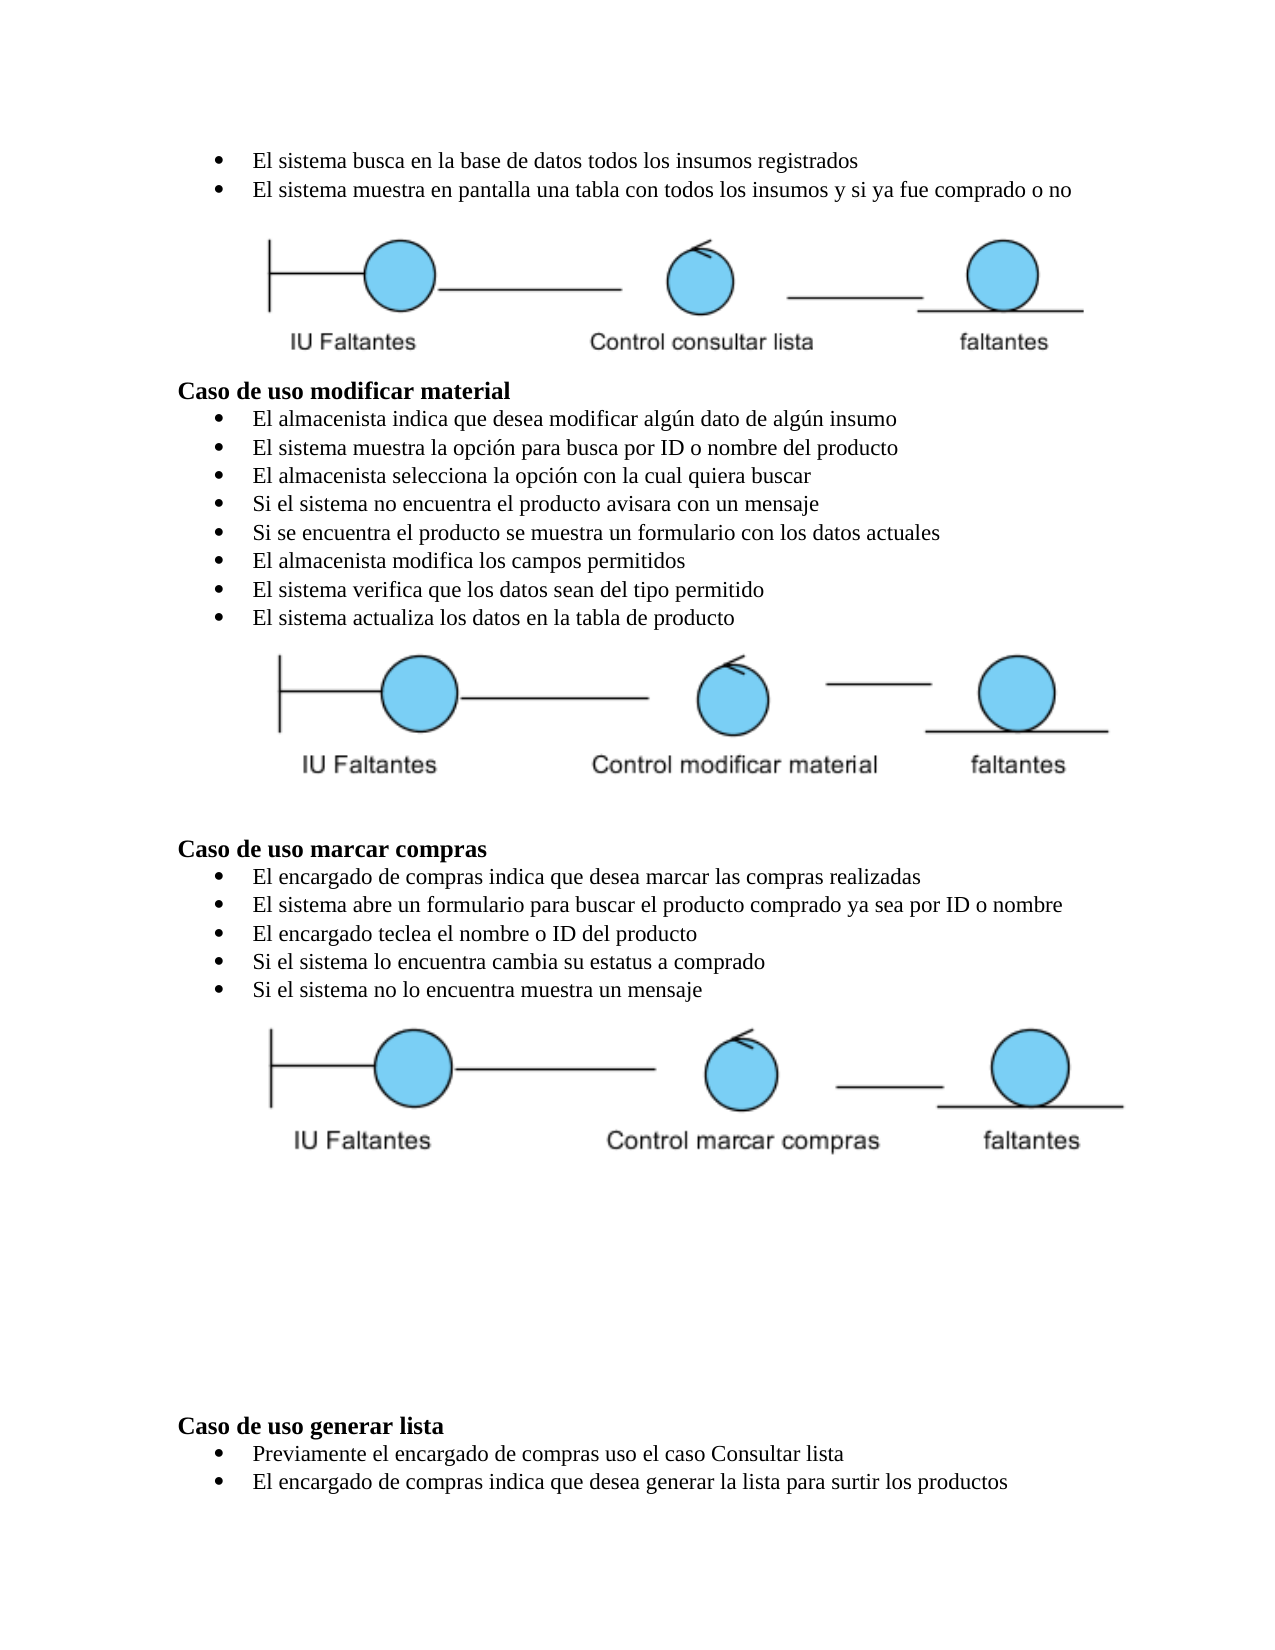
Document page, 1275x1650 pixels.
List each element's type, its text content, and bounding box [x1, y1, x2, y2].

list El sistema busca en la base de datos todos los insumos registrados [215, 148, 1098, 174]
list El almacenista modifica los campos permitidos [215, 547, 1098, 574]
text Caso de uso modificar material [177, 376, 1098, 405]
list El encargado teclea el nombre o ID del producto [215, 920, 1098, 946]
picture [252, 1005, 1134, 1191]
list El sistema abre un formulario para buscar el producto comprado ya sea por ID o nombre [215, 891, 1098, 918]
list Previamente el encargado de compras uso el caso Consultar lista [215, 1439, 1098, 1466]
text Caso de uso marcar compras [177, 834, 1098, 863]
list El sistema actualiza los datos en la tabla de producto [215, 604, 1098, 631]
list El encargado de compras indica que desea marcar las compras realizadas [215, 863, 1098, 889]
list El sistema muestra la opción para busca por ID o nombre del producto [215, 434, 1098, 460]
list Si el sistema lo encuentra cambia su estatus a comprado [215, 948, 1098, 974]
list El sistema verifica que los datos sean del tipo permitido [215, 576, 1098, 602]
text Caso de uso generar lista [177, 1411, 1098, 1439]
picture [252, 632, 1119, 816]
list El almacenista indica que desea modificar algún dato de algún insumo [215, 405, 1098, 432]
list El almacenista selecciona la opción con la cual quiera buscar [215, 462, 1098, 488]
list El encargado de compras indica que desea generar la lista para surtir los productos [215, 1468, 1098, 1494]
list Si se encuentra el producto se muestra un formulario con los datos actuales [215, 519, 1098, 545]
picture [252, 204, 1084, 358]
list Si el sistema no encuentra el producto avisara con un mensaje [215, 491, 1098, 517]
list Si el sistema no lo encuentra muestra un mensaje [215, 977, 1098, 1003]
list El sistema muestra en pantalla una tabla con todos los insumos y si ya fue comprado o no [215, 176, 1098, 202]
